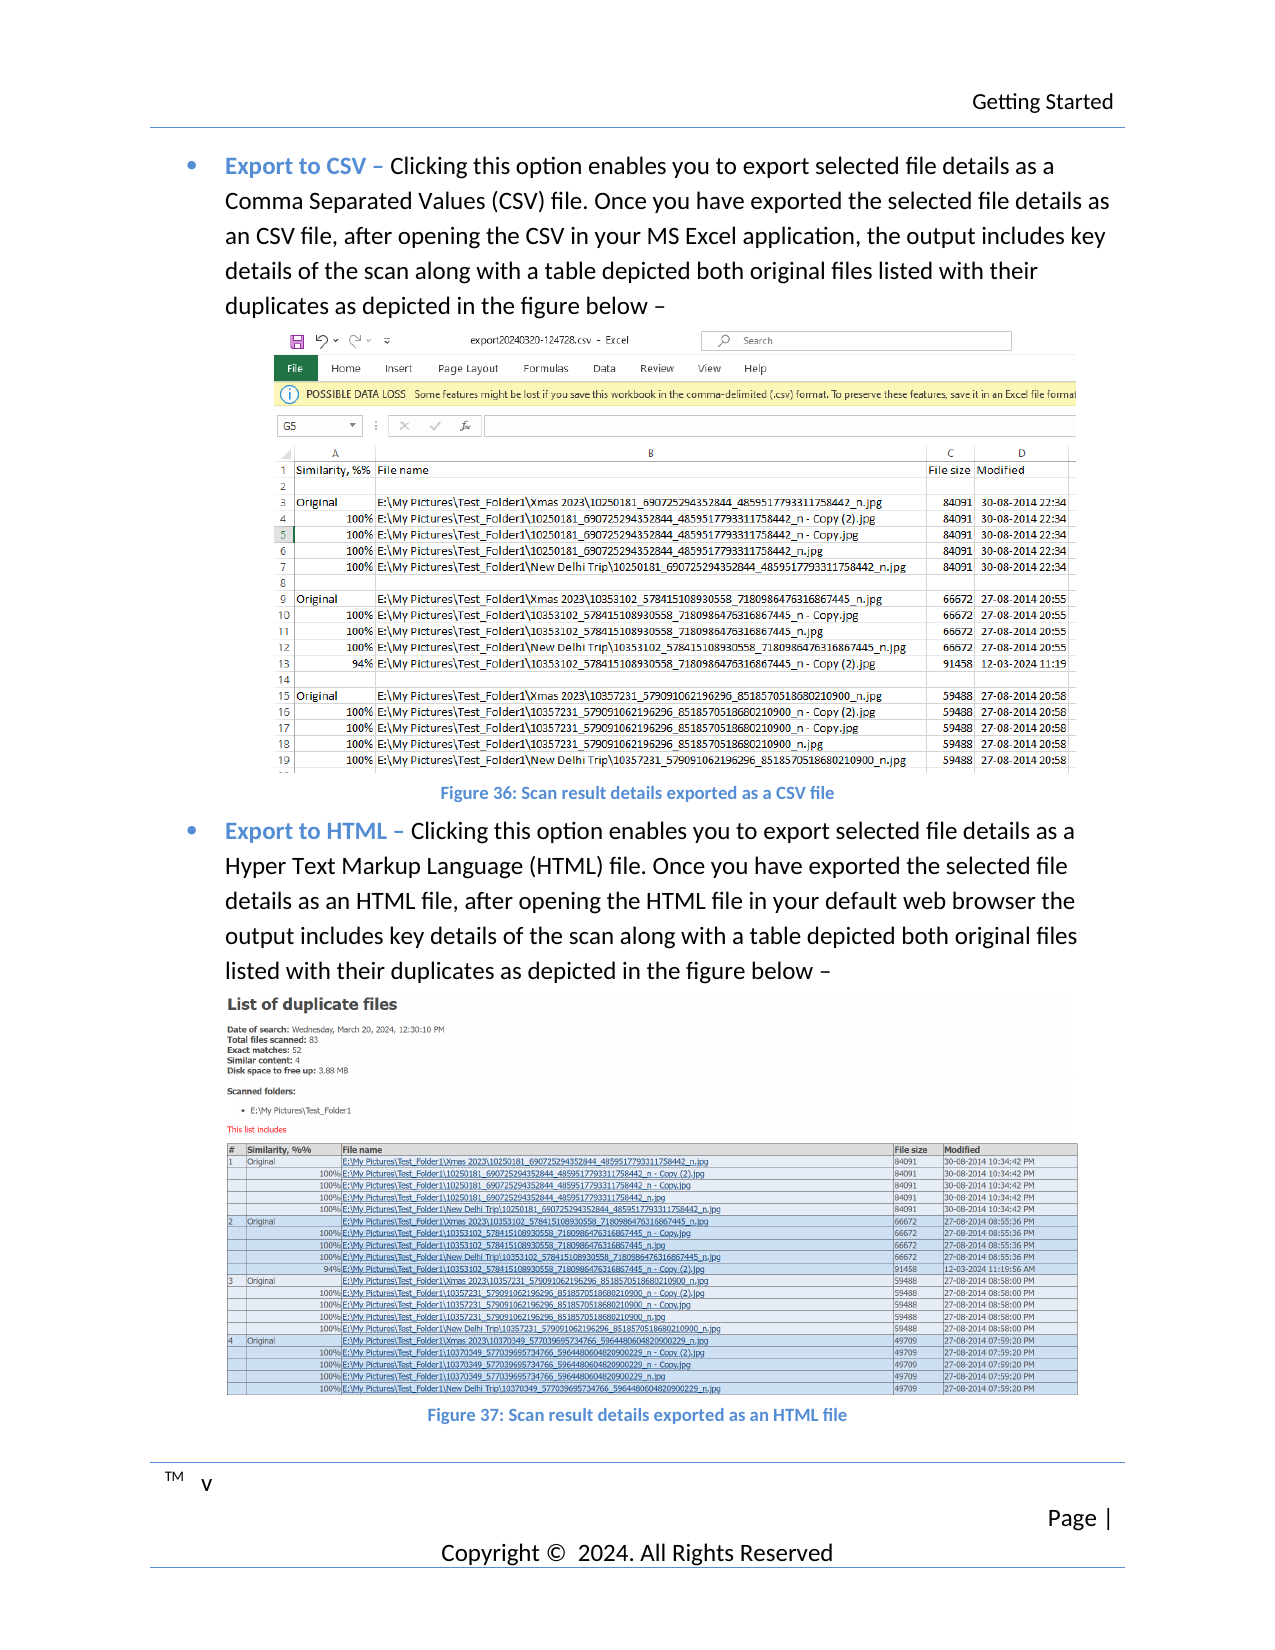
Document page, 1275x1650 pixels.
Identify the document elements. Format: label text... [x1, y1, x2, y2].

picture [274, 327, 1076, 773]
picture [225, 992, 1079, 1395]
text Figure 37: Scan result details exported as an HTML file [150, 1403, 1125, 1426]
list Export to HTML – Clicking this option enables you to export selected file details as a Hyper Text Markup Language (HTML) file. Once you have exported the selected file details as an HTML file, after opening the HTML file in your default web browser the output includes key details of the scan along with a table depicted both original files listed with their duplicates as depicted in the figure below – [187, 815, 1125, 986]
text Figure 36: Scan result details exported as a CSV file [150, 781, 1125, 804]
list Export to CSV – Clicking this option enables you to export selected file details as a Comma Separated Values (CSV) file. Once you have exported the selected file details as an CSV file, after opening the CSV in your MS Excel application, the output includes key details of the scan along with a table depicted both original files listed with their duplicates as depicted in the figure below – [187, 150, 1125, 321]
